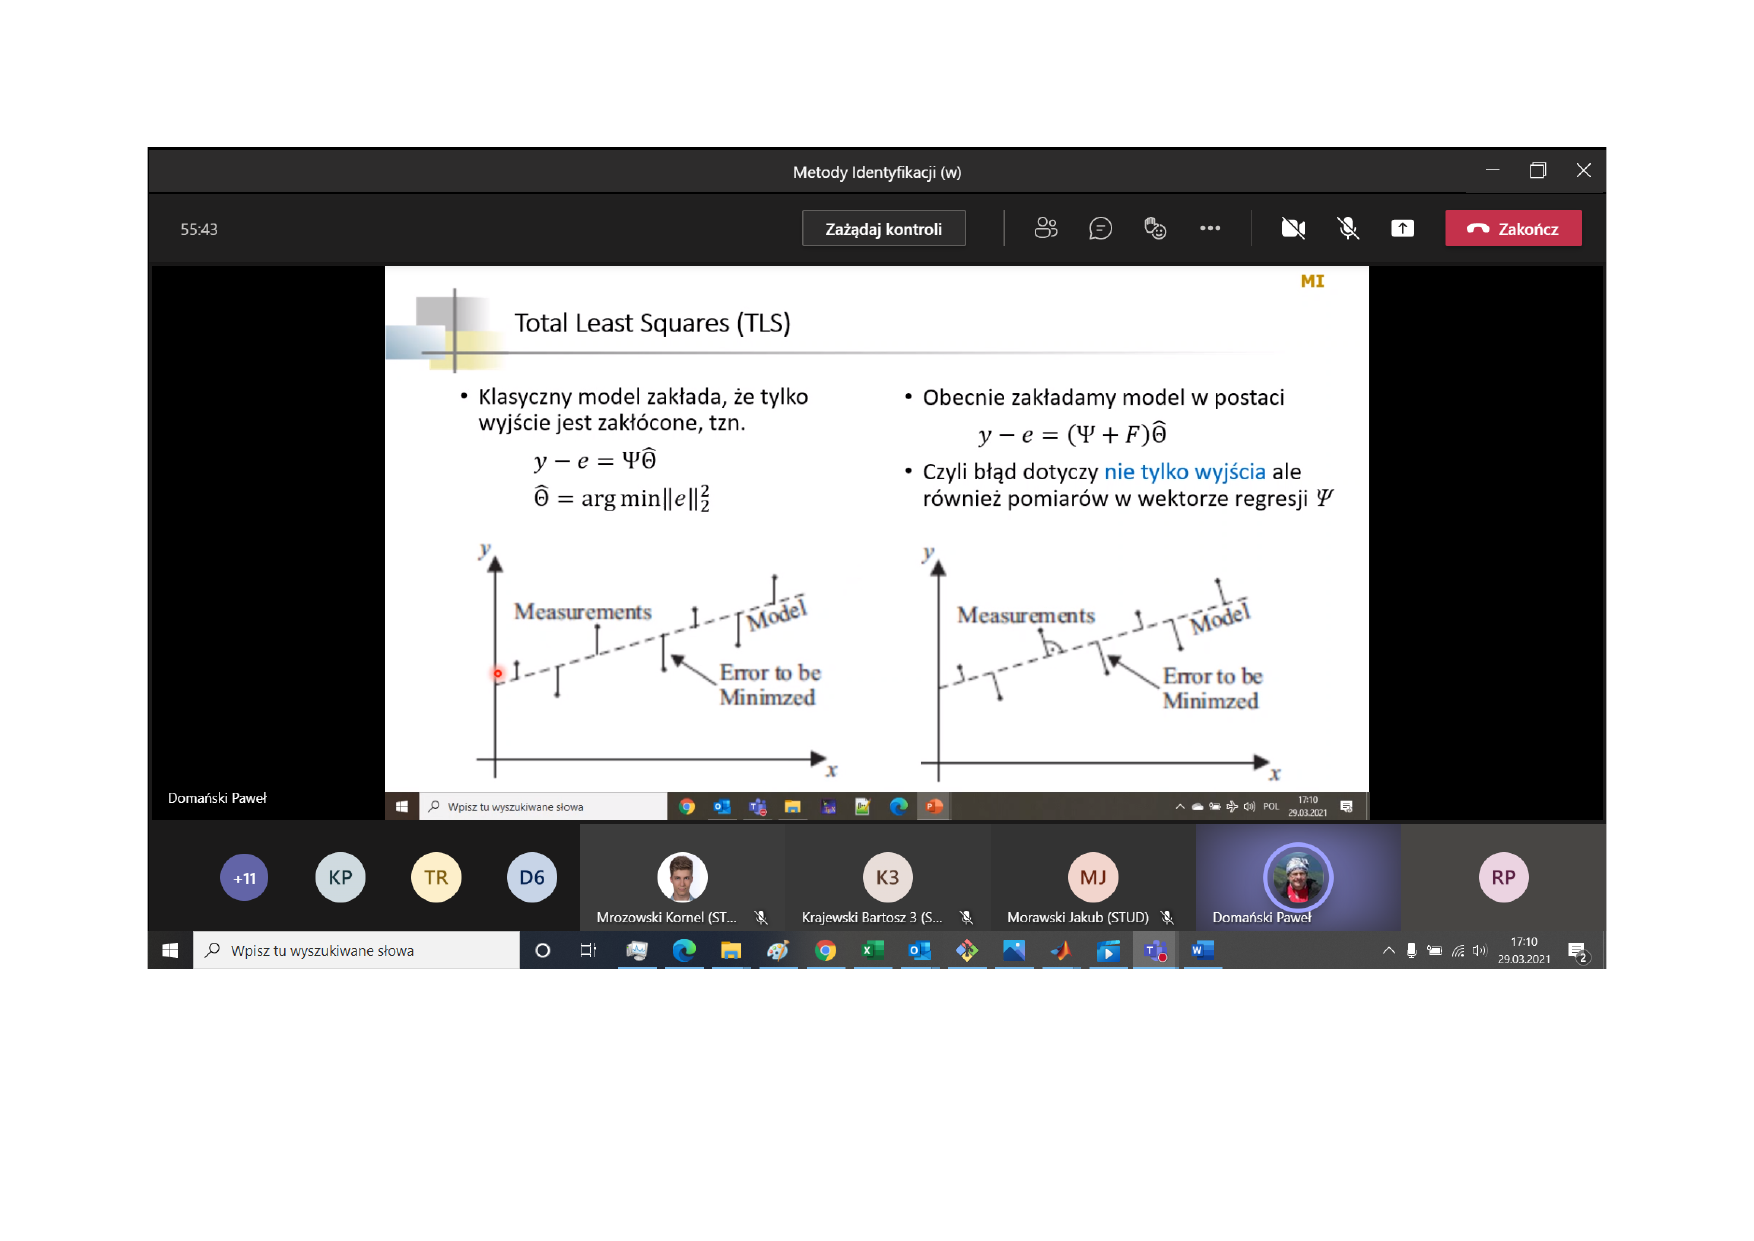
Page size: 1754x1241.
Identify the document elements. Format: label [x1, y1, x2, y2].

picture [147, 147, 1607, 969]
